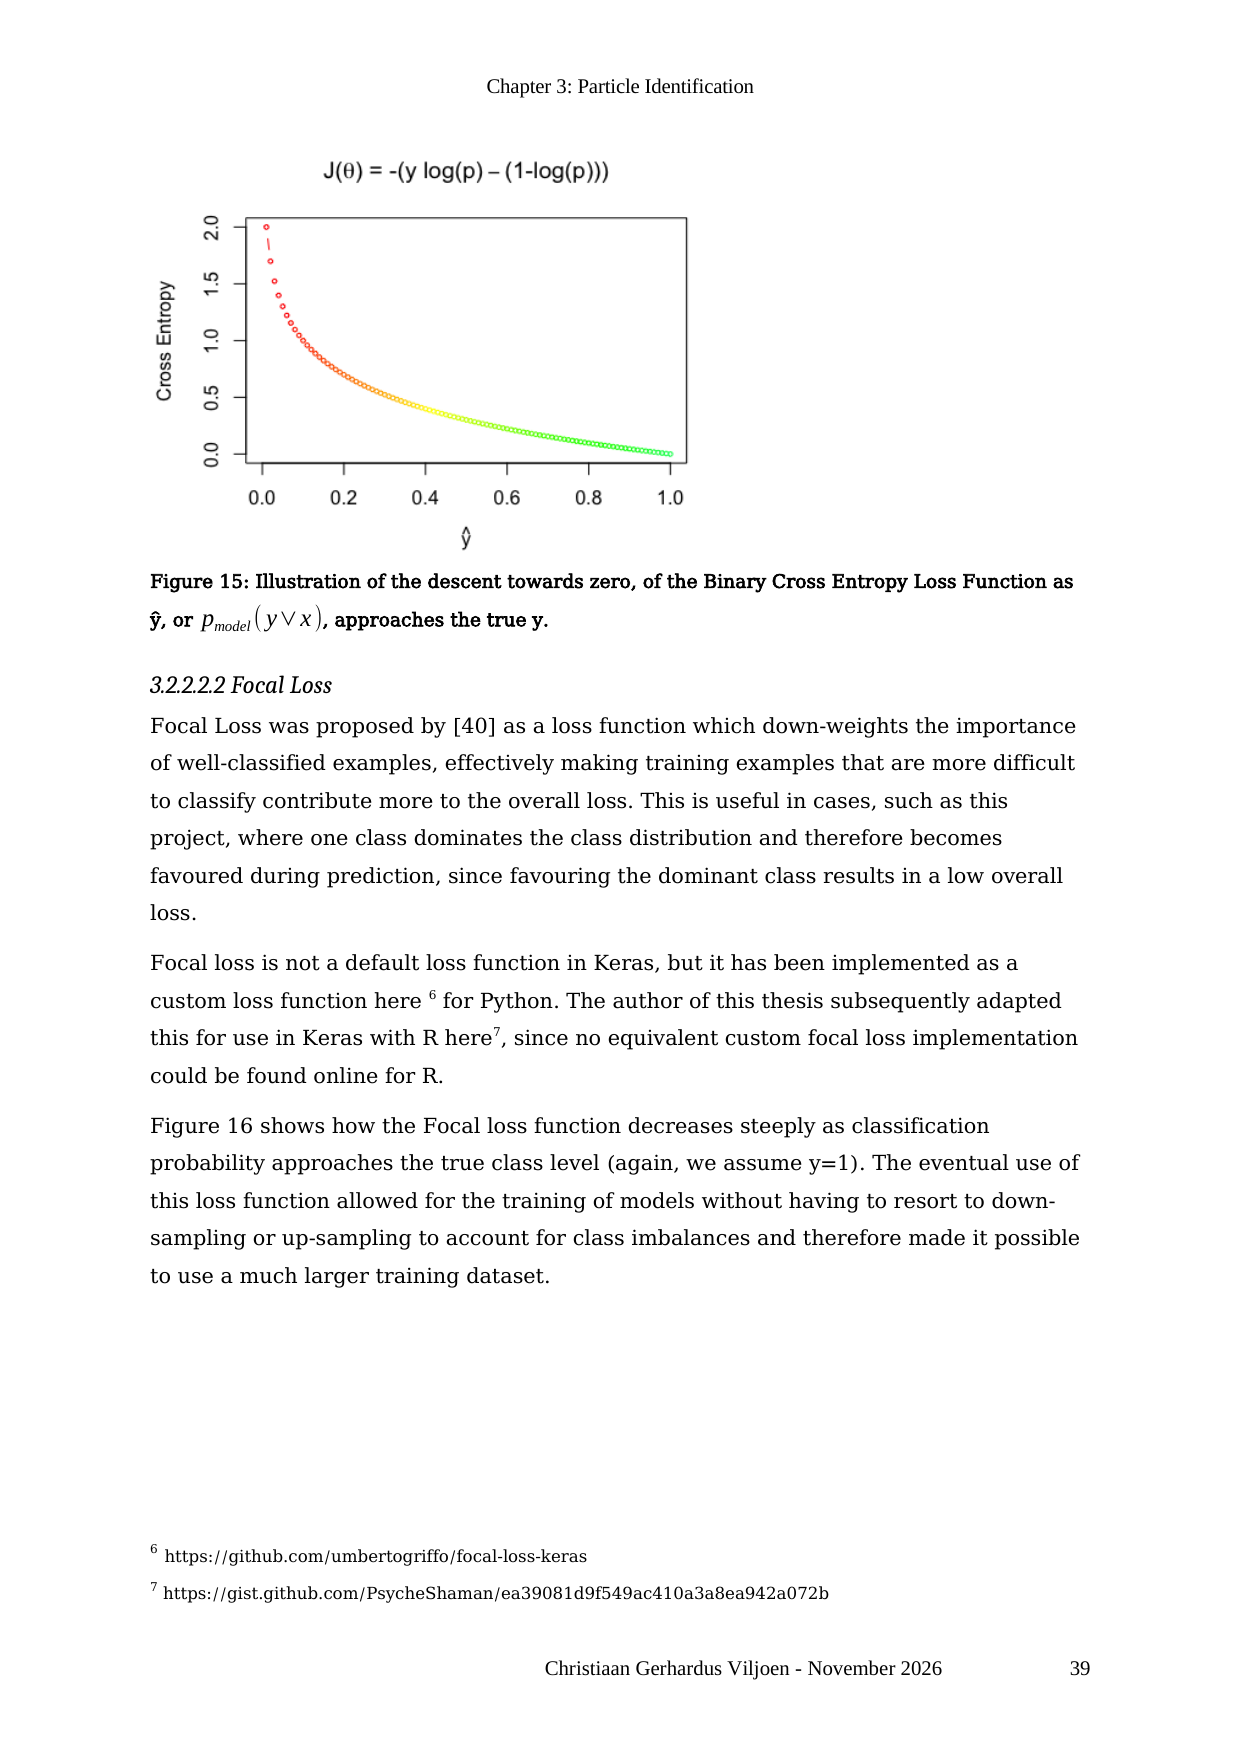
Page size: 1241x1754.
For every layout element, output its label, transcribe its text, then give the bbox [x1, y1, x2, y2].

text Focal loss is not a default loss function in Keras, but it has been implemented as a custom loss function here for Python. The author of this thesis subsequently adapted this for use in Keras with R here, since no equivalent custom focal loss implementation could be found online for R. [150, 950, 1090, 1087]
picture [150, 150, 700, 557]
text Focal Loss was proposed by as a loss function which down-weights the importance of well-classified examples, effectively making training examples that are more difficult to classify contribute more to the overall loss. This is useful in cases, such as this project, where one class dominates the class distribution and therefore becomes favoured during prediction, since favouring the dominant class results in a low overall loss. [150, 712, 1090, 925]
subtitle Focal Loss [150, 671, 1090, 700]
text Figure 15: Illustration of the descent towards zero, of the Binary Cross Entropy Loss Function as ŷ, or , approaches the true y. [150, 569, 1090, 635]
text Figure 16 shows how the Focal loss function decreases steeply as classification probability approaches the true class level (again, we assume y=1). The eventual use of this loss function allowed for the training of models without having to resort to down-sampling or up-sampling to account for class imbalances and therefore made it possible to use a much larger training dataset. [150, 1112, 1090, 1287]
